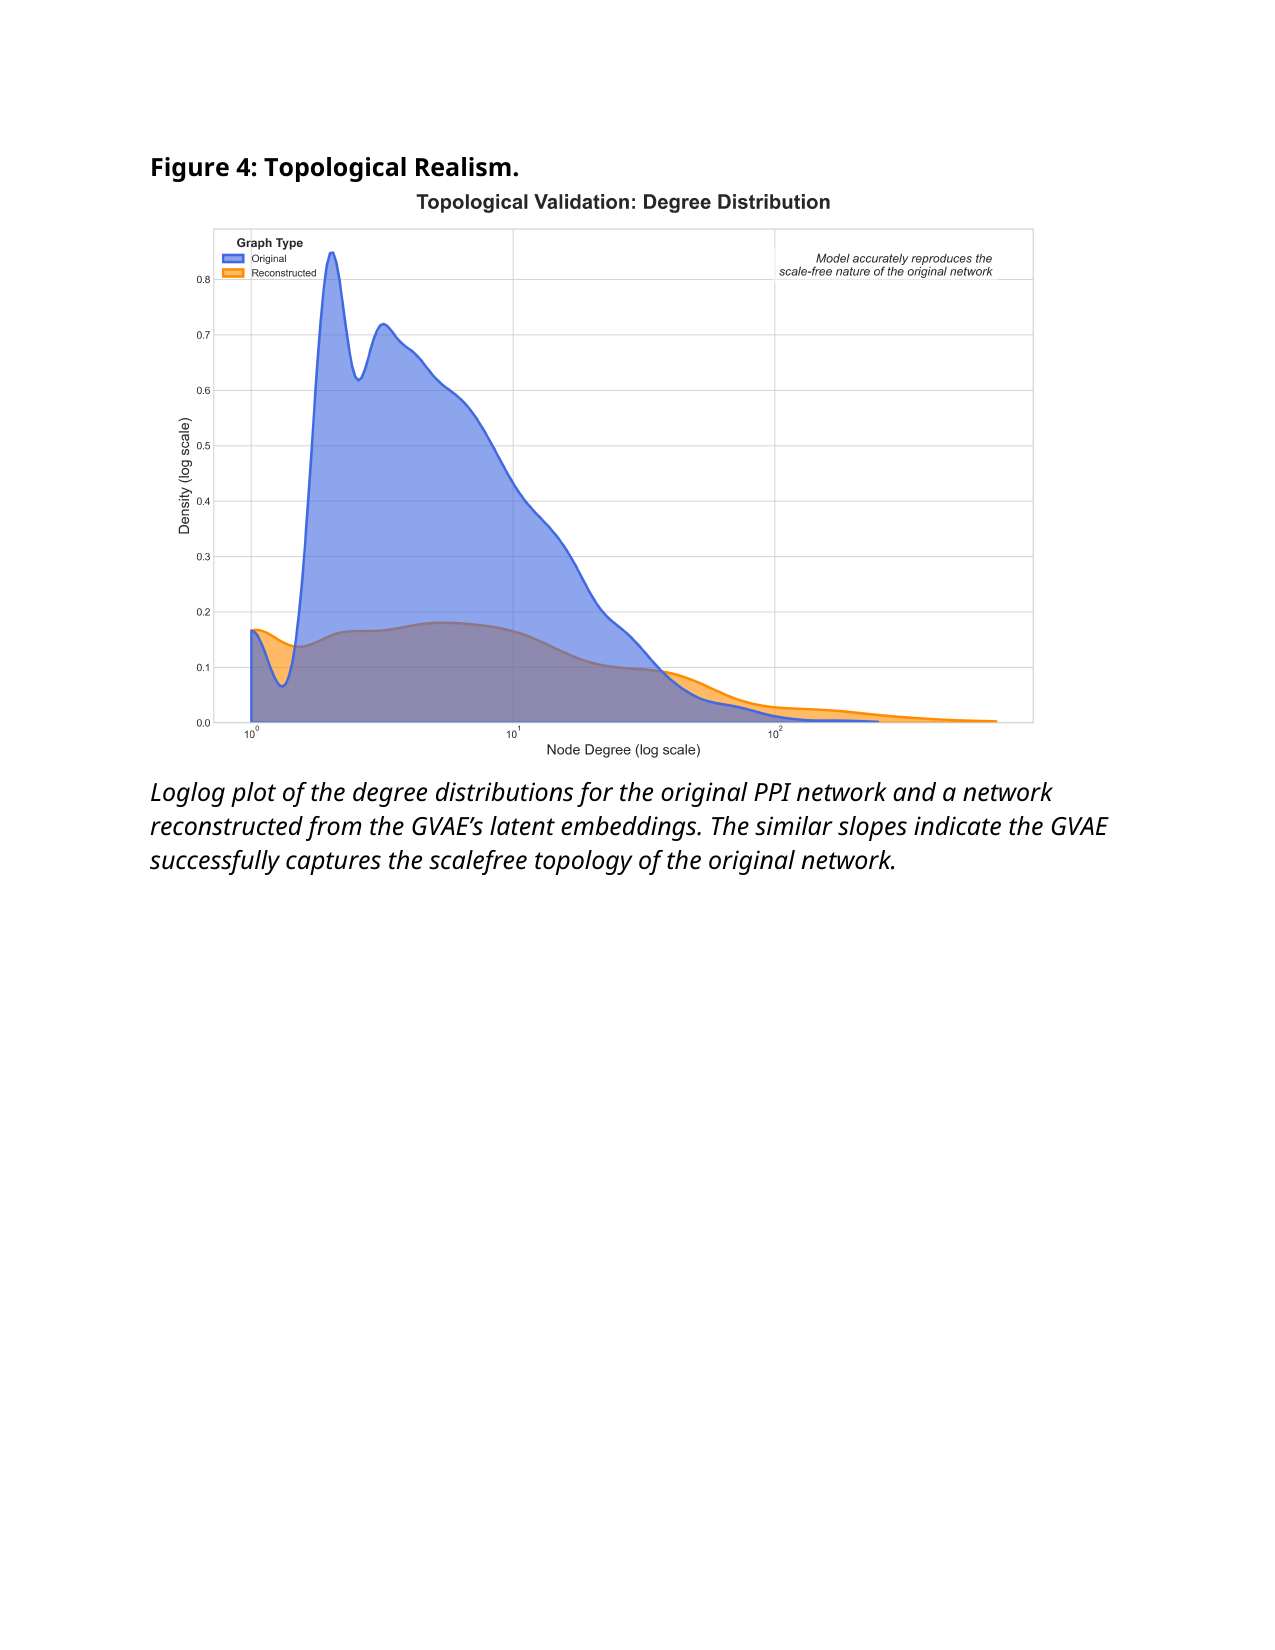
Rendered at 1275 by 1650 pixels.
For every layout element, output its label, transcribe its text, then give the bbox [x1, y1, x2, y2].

picture [168, 184, 1044, 768]
